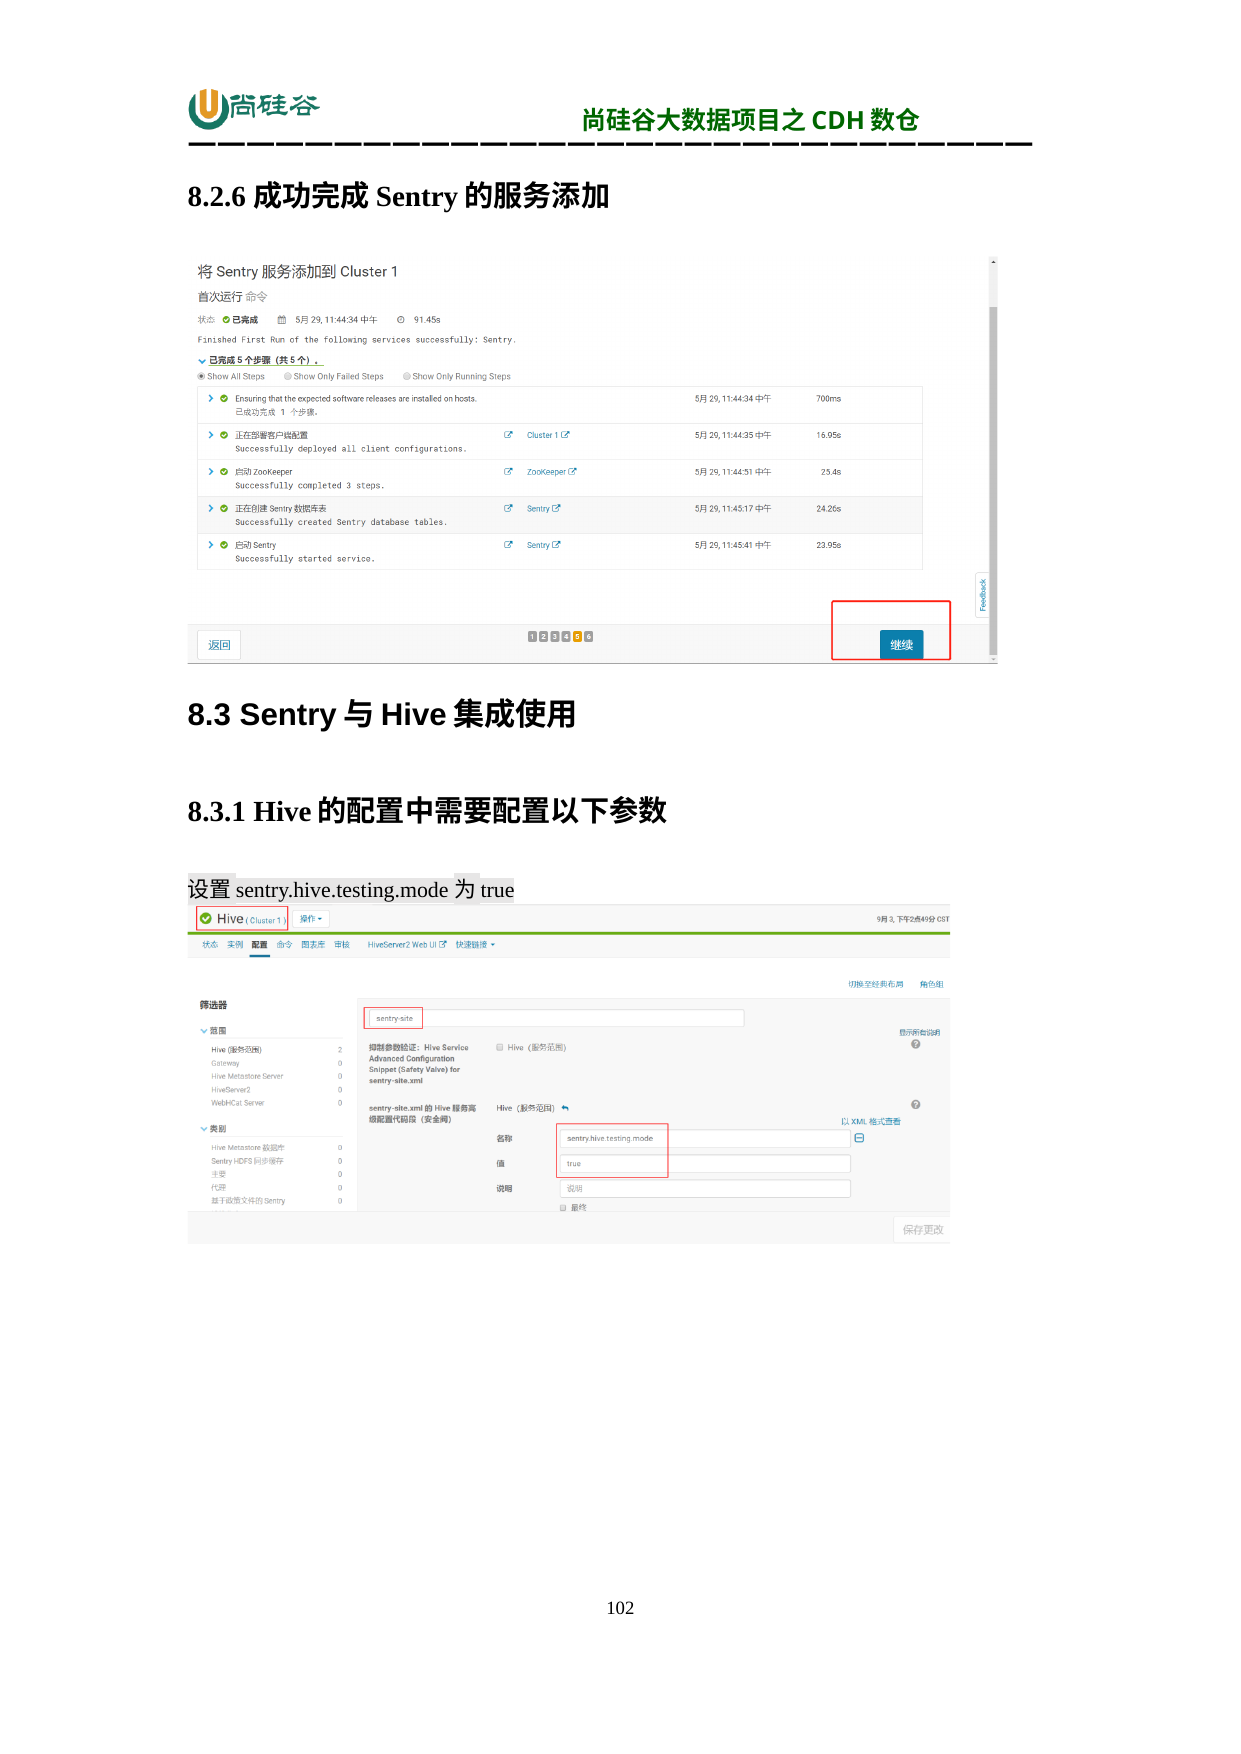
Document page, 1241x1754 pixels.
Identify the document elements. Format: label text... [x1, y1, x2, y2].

subtitle 8.3 Sentry与Hive集成使用 [187, 679, 1053, 744]
picture [187, 88, 320, 130]
subtitle 8.3.1 Hive的配置中需要配置以下参数 [187, 777, 1053, 842]
subtitle 8.2.6 成功完成Sentry的服务添加 [187, 161, 1053, 226]
text 设置sentry.hive.testing.mode 为true [187, 872, 1053, 904]
picture [187, 904, 951, 1244]
picture [187, 256, 998, 664]
